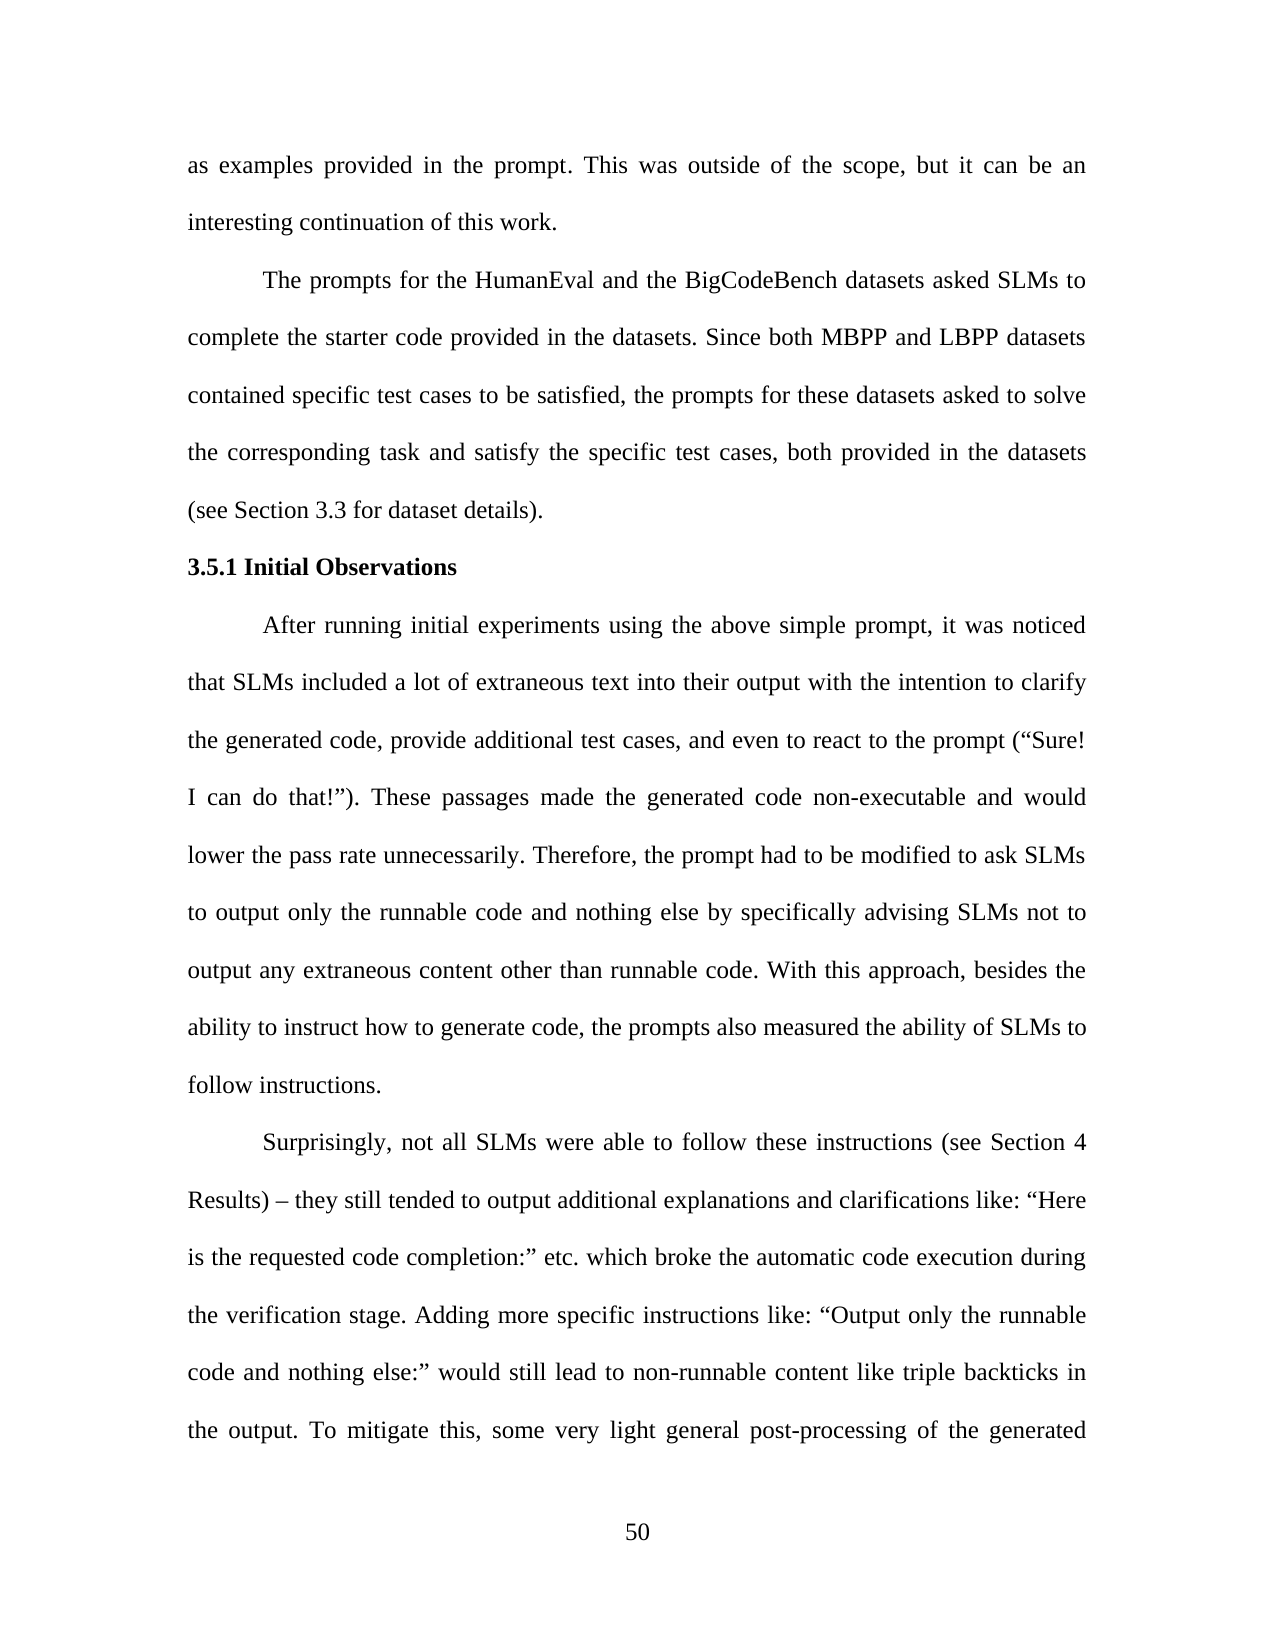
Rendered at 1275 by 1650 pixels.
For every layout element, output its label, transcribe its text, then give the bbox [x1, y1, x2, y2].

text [187, 150, 1087, 236]
text After running initial experiments using the above simple prompt, it was noticed that SLMs included a lot of extraneous text into their output with the intention to clarify the generated code, provide additional test cases, and even to react to the prompt (“Sure! I can do that!”). These passages made the generated code non-executable and would lower the pass rate unnecessarily. Therefore, the prompt had to be modified to ask SLMs to output only the runnable code and nothing else by specifically advising SLMs not to output any extraneous content other than runnable code. With this approach, besides the ability to instruct how to generate code, the prompts also measured the ability of SLMs to follow instructions. [187, 610, 1087, 1099]
subtitle 3.5.1 Initial Observations [187, 552, 1087, 581]
text The prompts for the HumanEval and the BigCodeBench datasets asked SLMs to complete the starter code provided in the datasets. Since both MBPP and LBPP datasets contained specific test cases to be satisfied, the prompts for these datasets asked to solve the corresponding task and satisfy the specific test cases, both provided in the datasets (see Section 3.3 for dataset details). [187, 265, 1087, 524]
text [187, 1127, 1087, 1444]
